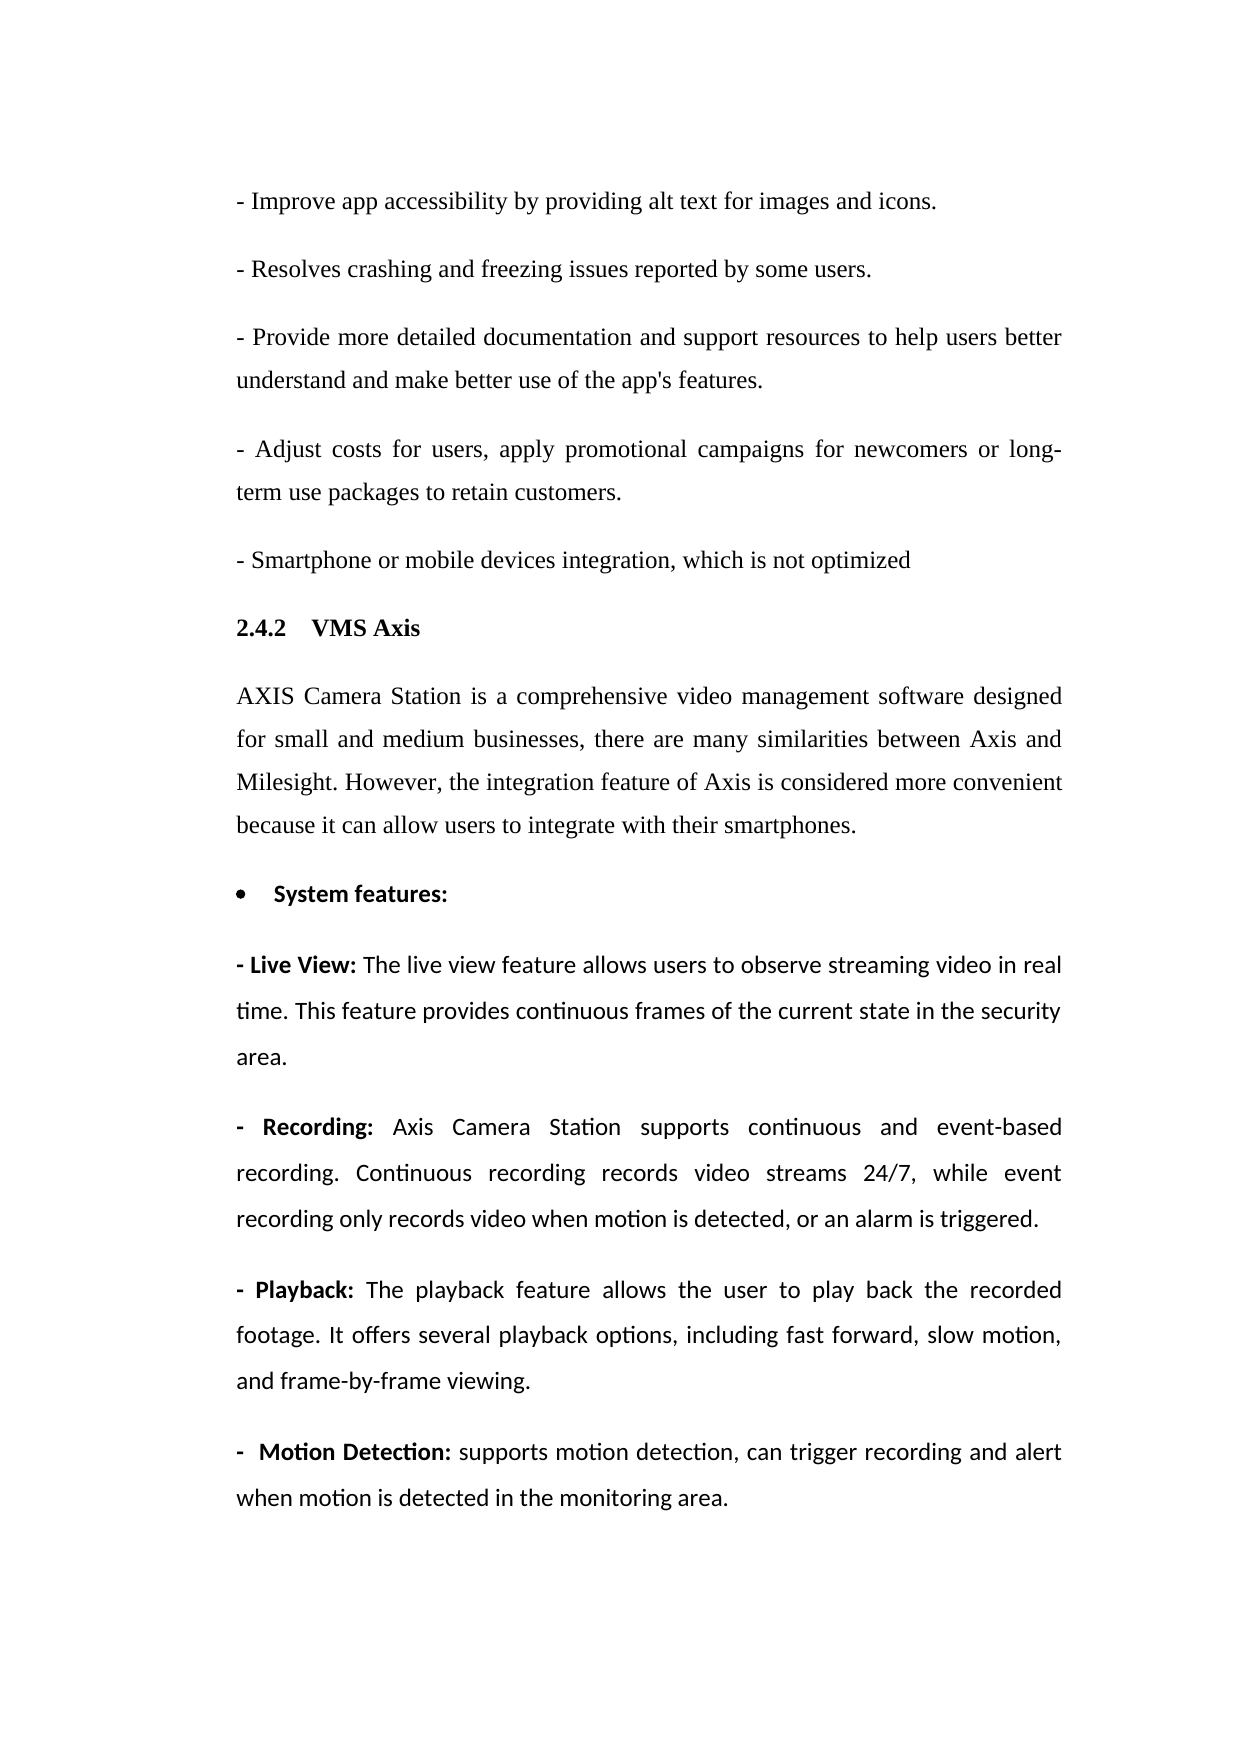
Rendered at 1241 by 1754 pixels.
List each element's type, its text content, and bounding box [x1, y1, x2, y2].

text AXIS Camera Station is a comprehensive video management software designed for small and medium businesses, there are many similarities between Axis and Milesight. However, the integration feature of Axis is considered more convenient because it can allow users to integrate with their smartphones. [236, 681, 1063, 839]
list System features: [236, 879, 1063, 909]
subtitle VMS Axis [236, 613, 1063, 642]
text - Playback: The playback feature allows the user to play back the recorded footage. It offers several playback options, including fast forward, slow motion, and frame-by-frame viewing. [236, 1274, 1063, 1396]
text - Resolves crashing and freezing issues reported by some users. [236, 254, 1063, 283]
text - Live View: The live view feature allows users to observe streaming video in real time. This feature provides continuous frames of the current state in the security area. [236, 949, 1063, 1071]
text - Improve app accessibility by providing alt text for images and icons. [236, 186, 1063, 215]
text - Motion Detection: supports motion detection, can trigger recording and alert when motion is detected in the monitoring area. [236, 1436, 1063, 1512]
text - Adjust costs for users, apply promotional campaigns for newcomers or long-term use packages to retain customers. [236, 434, 1063, 506]
text - Provide more detailed documentation and support resources to help users better understand and make better use of the app's features. [236, 322, 1063, 394]
text - Smartphone or mobile devices integration, which is not optimized [236, 545, 1063, 574]
text - Recording: Axis Camera Station supports continuous and event-based recording. Continuous recording records video streams 24/7, while event recording only records video when motion is detected, or an alarm is triggered. [236, 1112, 1063, 1233]
